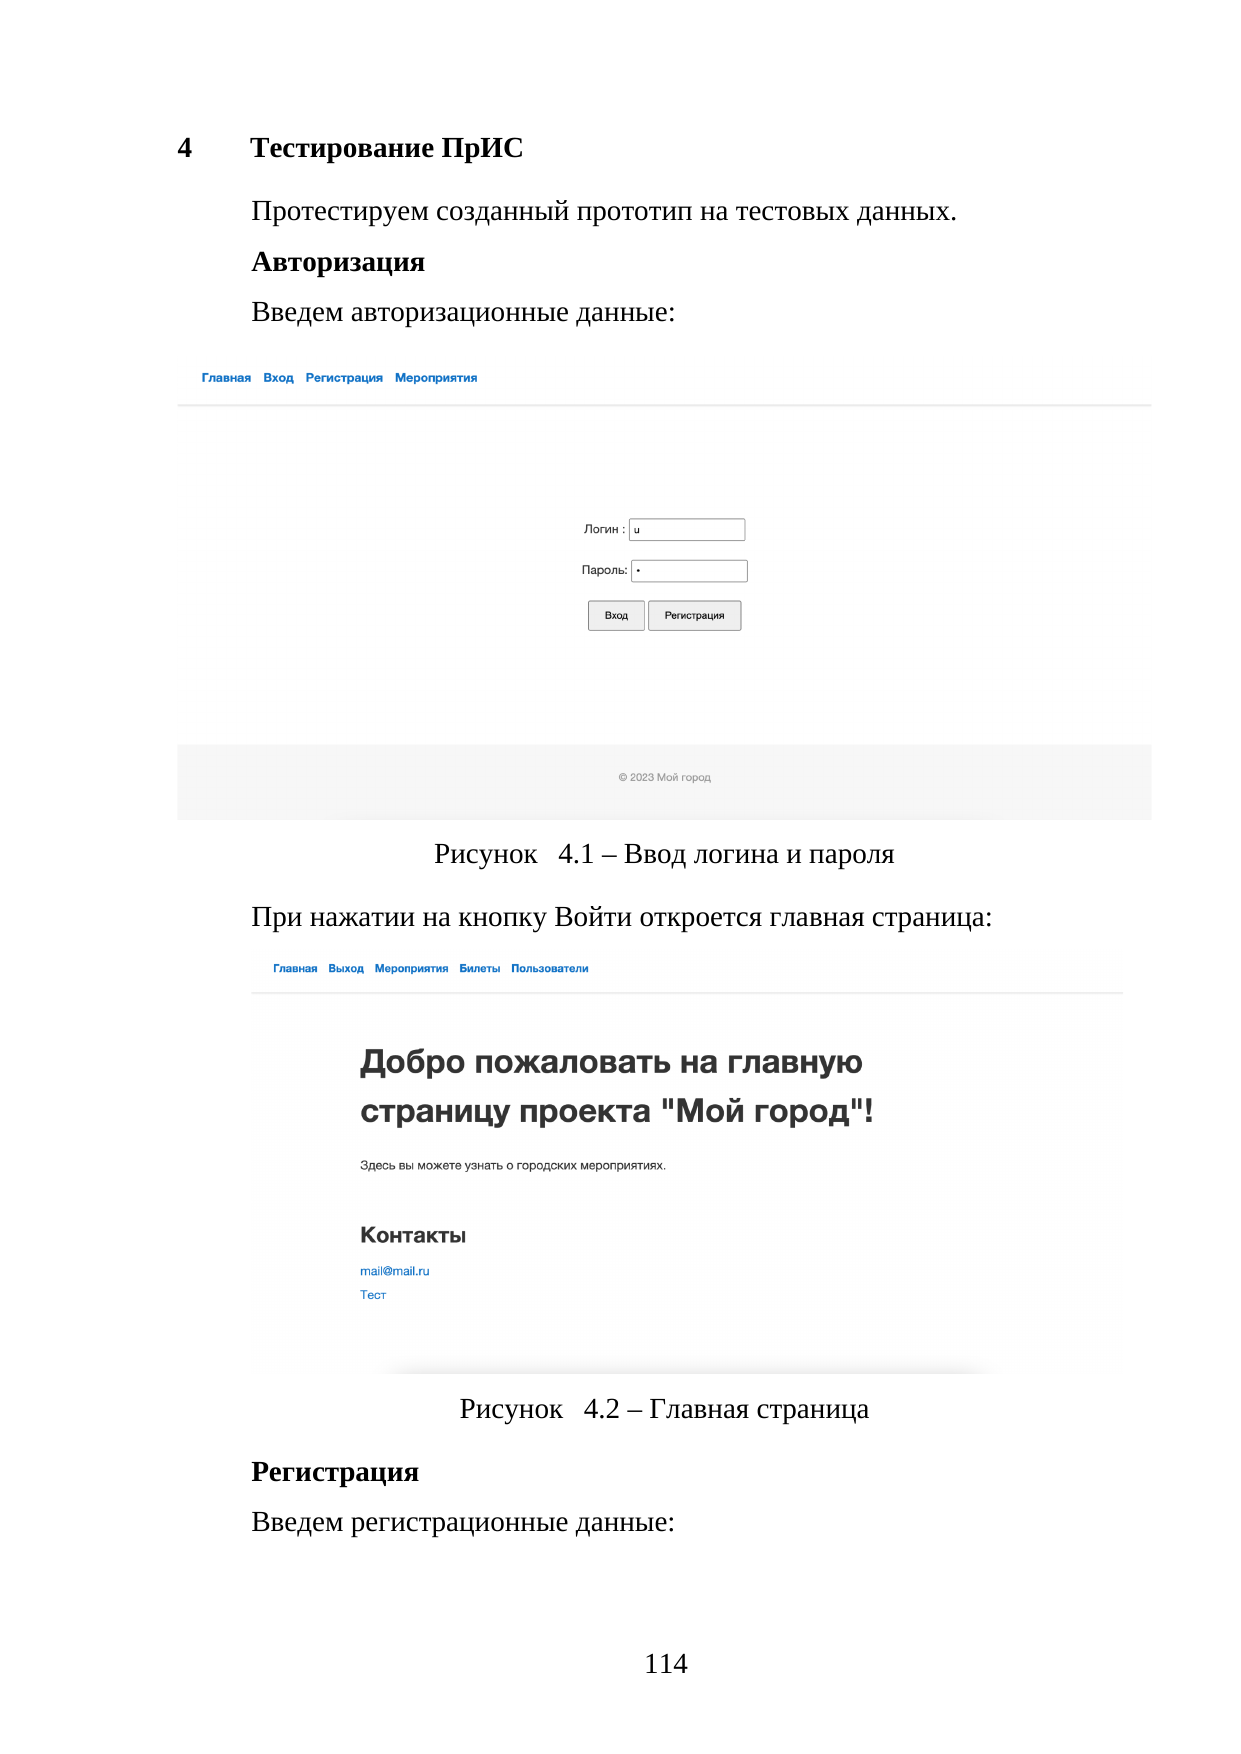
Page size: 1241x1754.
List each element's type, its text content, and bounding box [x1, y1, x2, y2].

list 4.2 – Главная страница [177, 1391, 1152, 1424]
list 4.1 – Ввод логина и пароля [177, 836, 1152, 870]
text Введем регистрационные данные: [177, 1504, 1152, 1537]
text Протестируем созданный прототип на тестовых данных. [177, 193, 1152, 227]
text Регистрация [177, 1454, 1152, 1487]
text Авторизация [177, 244, 1152, 277]
text Введем авторизационные данные: [177, 294, 1152, 328]
picture [251, 949, 1124, 1374]
picture [177, 356, 1152, 820]
subtitle 4 Тестирование ПрИС [177, 131, 1152, 164]
text При нажатии на кнопку Войти откроется главная страница: [177, 899, 1152, 932]
